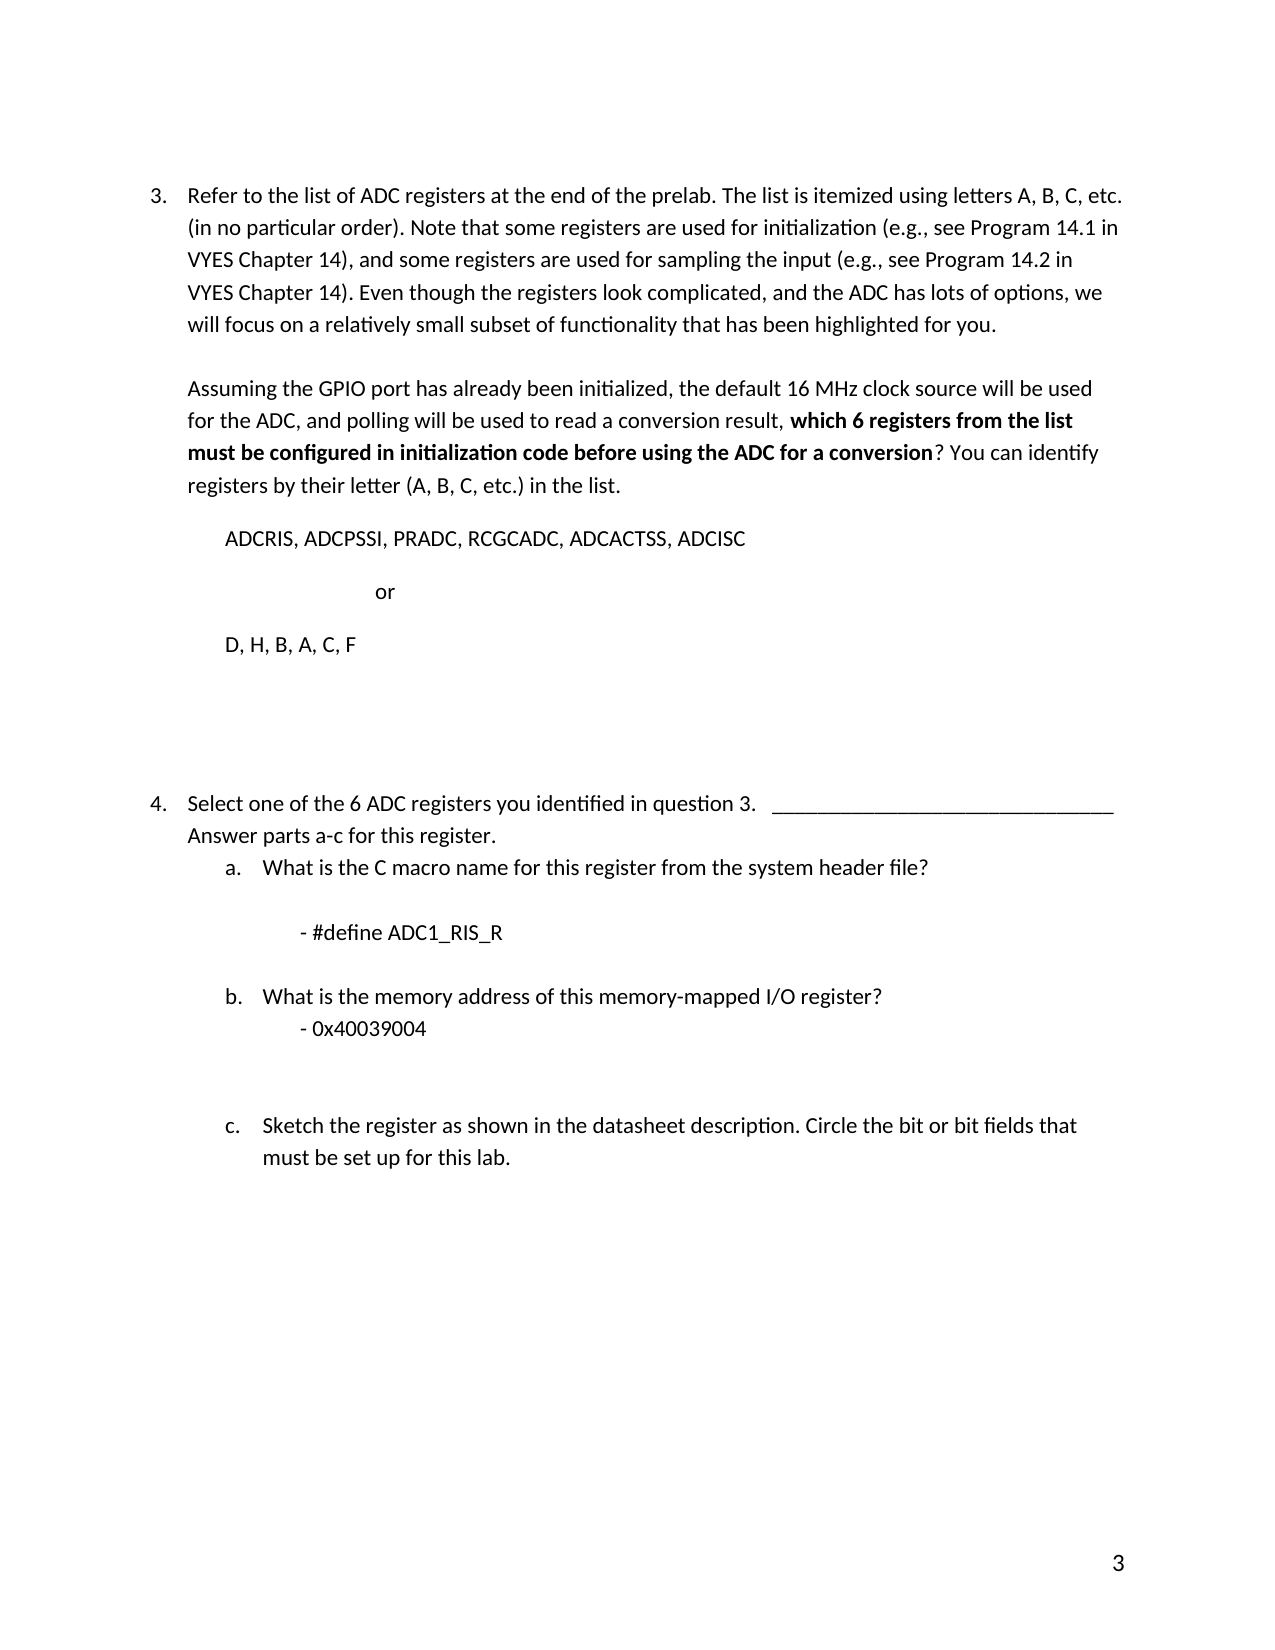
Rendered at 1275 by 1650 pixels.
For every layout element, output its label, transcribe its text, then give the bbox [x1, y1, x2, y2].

text D, H, B, A, C, F [150, 630, 1125, 658]
text ADCRIS, ADCPSSI, PRADC, RCGCADC, ADCACTSS, ADCISC [150, 524, 1125, 552]
text or [150, 577, 1125, 605]
list Select one of the 6 ADC registers you identified in question 3. ______________________________ Answer parts a-c for this register. [150, 789, 1125, 849]
list Refer to the list of ADC registers at the end of the prelab. The list is itemized using letters A, B, C, etc. (in no particular order). Note that some registers are used for initialization (e.g., see Program 14.1 in VYES Chapter 14), and some registers are used for sampling the input (e.g., see Program 14.2 in VYES Chapter 14). Even though the registers look complicated, and the ADC has lots of options, we will focus on a relatively small subset of functionality that has been highlighted for you. Assuming the GPIO port has already been initialized, the default 16 MHz clock source will be used for the ADC, and polling will be used to read a conversion result, which 6 registers from the list must be configured in initialization code before using the ADC for a conversion? You can identify registers by their letter (A, B, C, etc.) in the list. [150, 181, 1125, 499]
list What is the memory address of this memory-mapped I/O register? - 0x40039004 [225, 982, 1125, 1107]
list Sketch the register as shown in the datasheet description. Circle the bit or bit fields that must be set up for this lab. [225, 1111, 1125, 1171]
list What is the C macro name for this register from the system header file? - #define ADC1_RIS_R [225, 853, 1125, 978]
